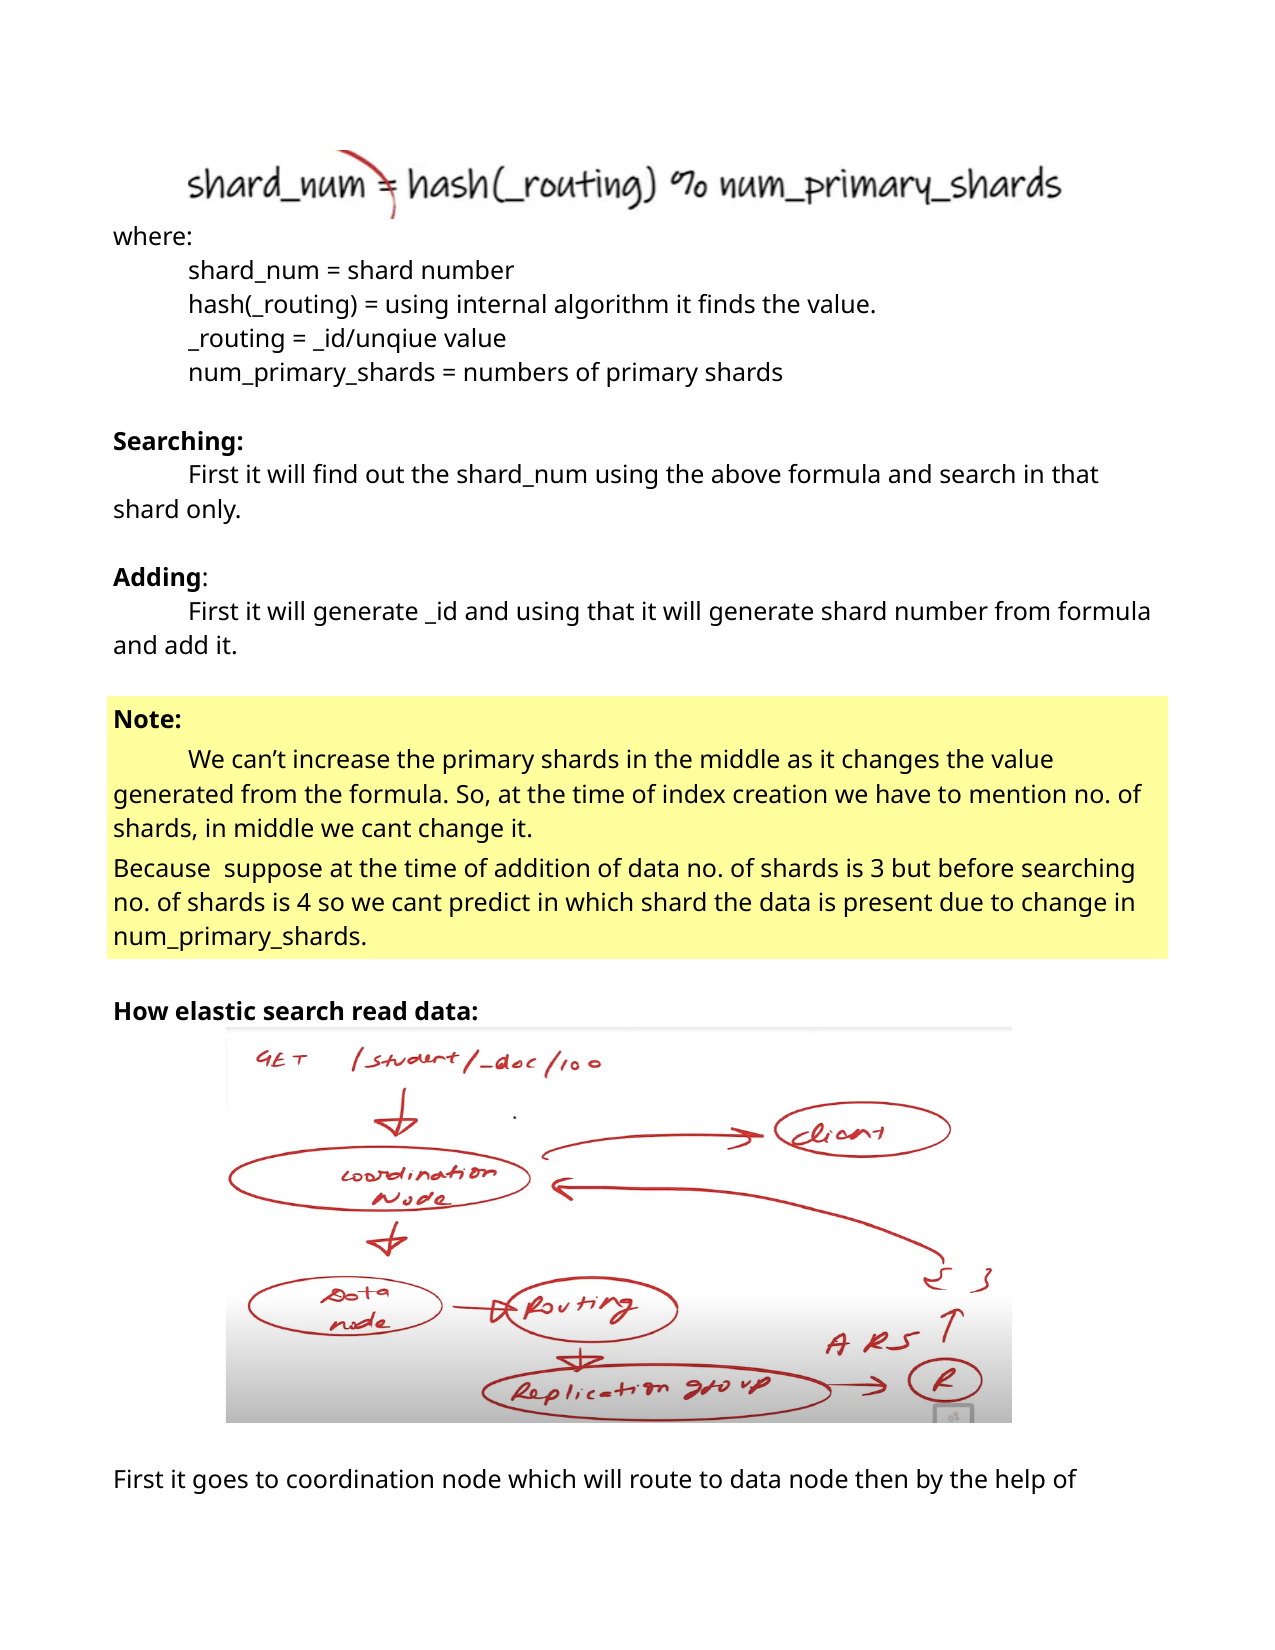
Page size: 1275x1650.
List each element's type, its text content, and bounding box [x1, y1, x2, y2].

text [113, 1462, 1162, 1496]
text Because suppose at the time of addition of data no. of shards is 3 but before searching no. of shards is 4 so we cant predict in which shard the data is present due to change in num_primary_shards. [107, 851, 1168, 959]
text shard_num = shard number [113, 253, 1162, 287]
text First it will generate _id and using that it will generate shard number from formula and add it. [113, 593, 1162, 662]
text Adding: [113, 559, 1162, 593]
text Searching: [113, 423, 1162, 457]
text hash(_routing) = using internal algorithm it finds the value. [113, 287, 1162, 321]
text We can’t increase the primary shards in the middle as it changes the value generated from the formula. So, at the time of index creation we have to mention no. of shards, in middle we cant change it. [107, 742, 1168, 851]
text Note: [107, 696, 1168, 742]
picture [225, 1027, 1012, 1423]
text where: [113, 219, 1162, 253]
text How elastic search read data: [113, 993, 1162, 1027]
picture [187, 150, 1064, 219]
text _routing = _id/unqiue value [113, 321, 1162, 355]
text num_primary_shards = numbers of primary shards [113, 355, 1162, 389]
text First it will find out the shard_num using the above formula and search in that shard only. [113, 457, 1162, 525]
